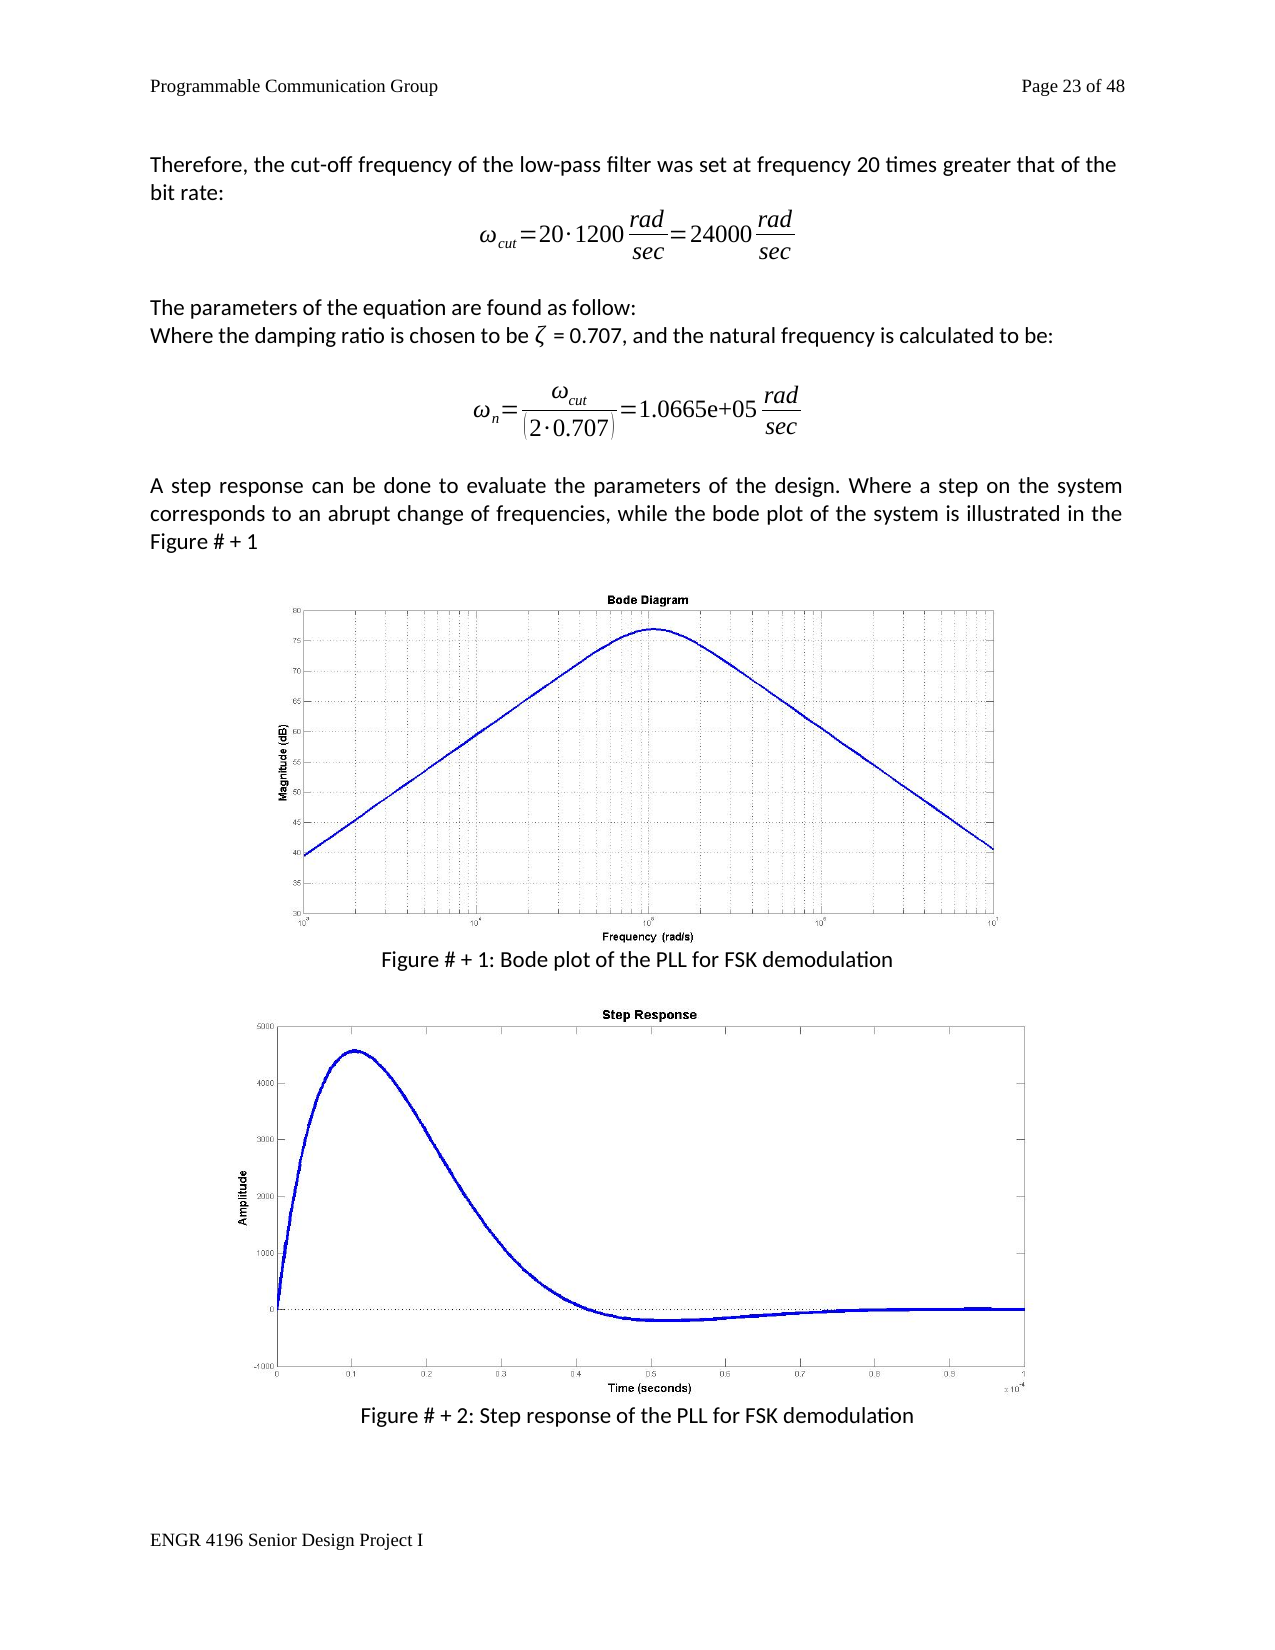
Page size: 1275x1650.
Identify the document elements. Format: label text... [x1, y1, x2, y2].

picture [270, 582, 1005, 946]
text The parameters of the equation are found as follow: [150, 293, 1125, 321]
text A step response can be done to evaluate the parameters of the design. Where a step on the system corresponds to an abrupt change of frequencies, while the bode plot of the system is illustrated in the Figure # + 1 [150, 471, 1125, 555]
text Figure # + 2: Step response of the PLL for FSK demodulation [150, 1401, 1125, 1429]
text Figure # + 1: Bode plot of the PLL for FSK demodulation [150, 945, 1125, 973]
picture [235, 1001, 1040, 1402]
text Therefore, the cut-off frequency of the low-pass filter was set at frequency 20 times greater that of the bit rate: [150, 150, 1125, 206]
text Where the damping ratio is chosen to be = 0.707, and the natural frequency is calculated to be: [150, 321, 1125, 349]
